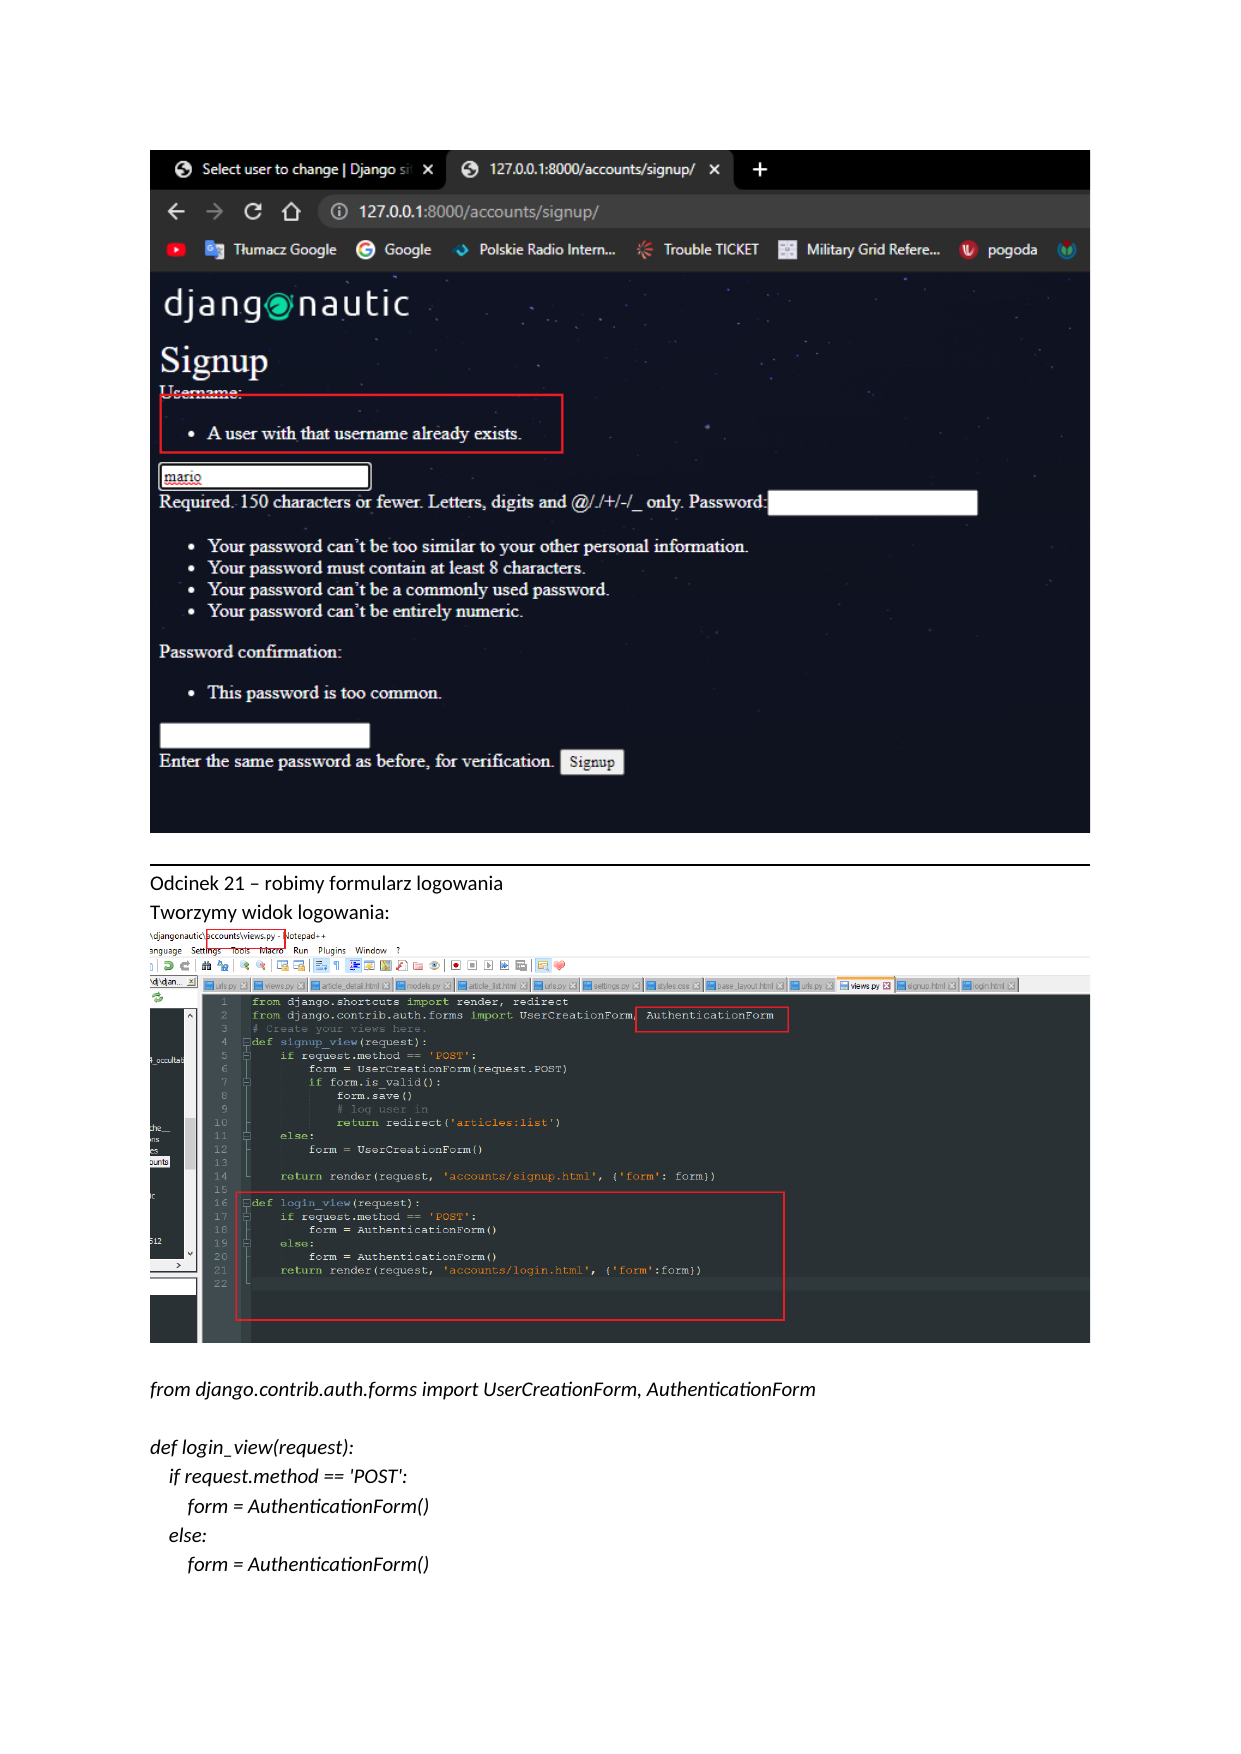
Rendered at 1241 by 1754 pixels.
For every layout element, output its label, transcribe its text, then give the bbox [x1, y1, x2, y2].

text if request.method == 'POST': [150, 1464, 1090, 1489]
text Odcinek 21 – robimy formularz logowania [150, 870, 1090, 895]
picture [150, 150, 1091, 833]
text form = AuthenticationForm() [150, 1493, 1090, 1518]
text form = AuthenticationForm() [150, 1551, 1090, 1577]
text def login_view(request): [150, 1434, 1090, 1460]
text else: [150, 1522, 1090, 1547]
text from django.contrib.auth.forms import UserCreationForm, AuthenticationForm [150, 1376, 1090, 1402]
text Tworzymy widok logowania: [150, 899, 1090, 924]
picture [150, 928, 1091, 1343]
